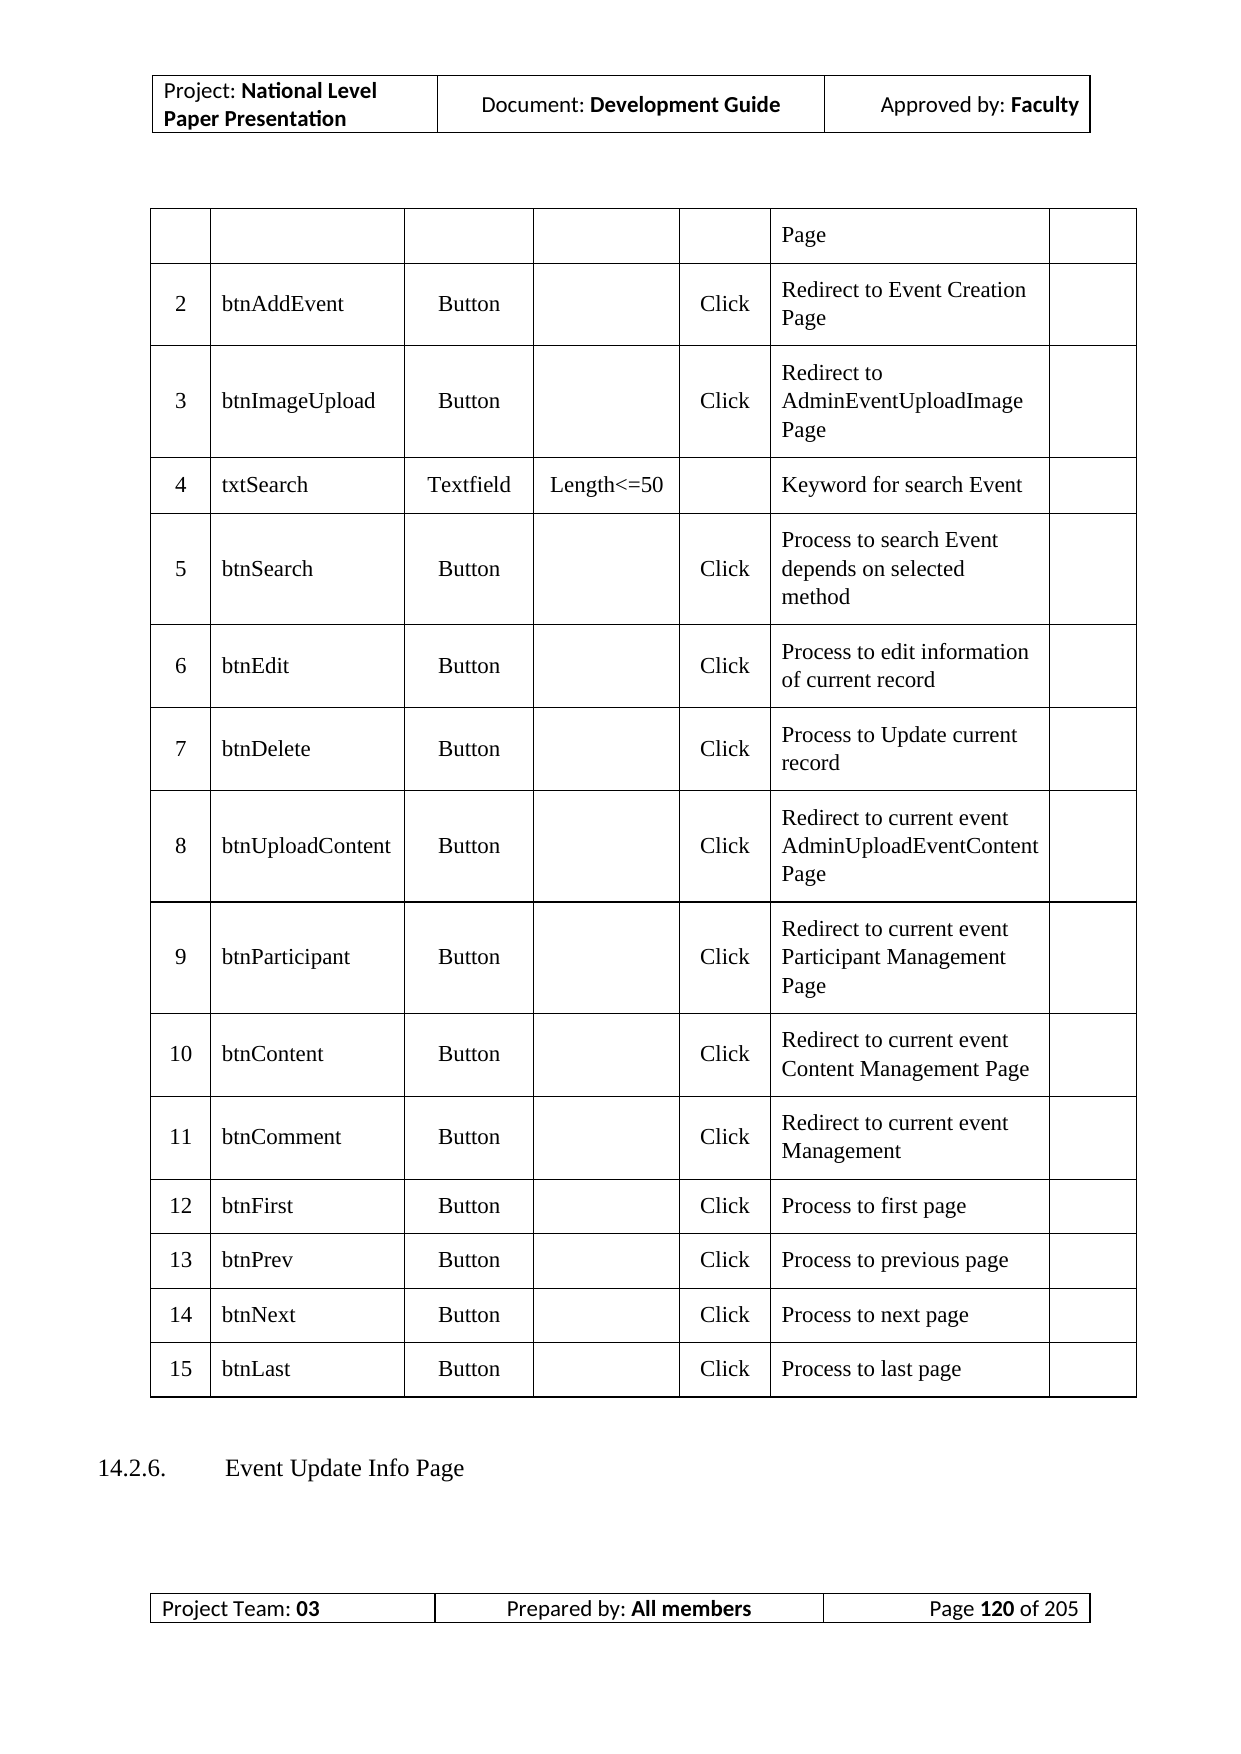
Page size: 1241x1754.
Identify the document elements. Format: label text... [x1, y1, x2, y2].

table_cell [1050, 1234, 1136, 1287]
list Event Update Info Page [97, 1453, 1090, 1482]
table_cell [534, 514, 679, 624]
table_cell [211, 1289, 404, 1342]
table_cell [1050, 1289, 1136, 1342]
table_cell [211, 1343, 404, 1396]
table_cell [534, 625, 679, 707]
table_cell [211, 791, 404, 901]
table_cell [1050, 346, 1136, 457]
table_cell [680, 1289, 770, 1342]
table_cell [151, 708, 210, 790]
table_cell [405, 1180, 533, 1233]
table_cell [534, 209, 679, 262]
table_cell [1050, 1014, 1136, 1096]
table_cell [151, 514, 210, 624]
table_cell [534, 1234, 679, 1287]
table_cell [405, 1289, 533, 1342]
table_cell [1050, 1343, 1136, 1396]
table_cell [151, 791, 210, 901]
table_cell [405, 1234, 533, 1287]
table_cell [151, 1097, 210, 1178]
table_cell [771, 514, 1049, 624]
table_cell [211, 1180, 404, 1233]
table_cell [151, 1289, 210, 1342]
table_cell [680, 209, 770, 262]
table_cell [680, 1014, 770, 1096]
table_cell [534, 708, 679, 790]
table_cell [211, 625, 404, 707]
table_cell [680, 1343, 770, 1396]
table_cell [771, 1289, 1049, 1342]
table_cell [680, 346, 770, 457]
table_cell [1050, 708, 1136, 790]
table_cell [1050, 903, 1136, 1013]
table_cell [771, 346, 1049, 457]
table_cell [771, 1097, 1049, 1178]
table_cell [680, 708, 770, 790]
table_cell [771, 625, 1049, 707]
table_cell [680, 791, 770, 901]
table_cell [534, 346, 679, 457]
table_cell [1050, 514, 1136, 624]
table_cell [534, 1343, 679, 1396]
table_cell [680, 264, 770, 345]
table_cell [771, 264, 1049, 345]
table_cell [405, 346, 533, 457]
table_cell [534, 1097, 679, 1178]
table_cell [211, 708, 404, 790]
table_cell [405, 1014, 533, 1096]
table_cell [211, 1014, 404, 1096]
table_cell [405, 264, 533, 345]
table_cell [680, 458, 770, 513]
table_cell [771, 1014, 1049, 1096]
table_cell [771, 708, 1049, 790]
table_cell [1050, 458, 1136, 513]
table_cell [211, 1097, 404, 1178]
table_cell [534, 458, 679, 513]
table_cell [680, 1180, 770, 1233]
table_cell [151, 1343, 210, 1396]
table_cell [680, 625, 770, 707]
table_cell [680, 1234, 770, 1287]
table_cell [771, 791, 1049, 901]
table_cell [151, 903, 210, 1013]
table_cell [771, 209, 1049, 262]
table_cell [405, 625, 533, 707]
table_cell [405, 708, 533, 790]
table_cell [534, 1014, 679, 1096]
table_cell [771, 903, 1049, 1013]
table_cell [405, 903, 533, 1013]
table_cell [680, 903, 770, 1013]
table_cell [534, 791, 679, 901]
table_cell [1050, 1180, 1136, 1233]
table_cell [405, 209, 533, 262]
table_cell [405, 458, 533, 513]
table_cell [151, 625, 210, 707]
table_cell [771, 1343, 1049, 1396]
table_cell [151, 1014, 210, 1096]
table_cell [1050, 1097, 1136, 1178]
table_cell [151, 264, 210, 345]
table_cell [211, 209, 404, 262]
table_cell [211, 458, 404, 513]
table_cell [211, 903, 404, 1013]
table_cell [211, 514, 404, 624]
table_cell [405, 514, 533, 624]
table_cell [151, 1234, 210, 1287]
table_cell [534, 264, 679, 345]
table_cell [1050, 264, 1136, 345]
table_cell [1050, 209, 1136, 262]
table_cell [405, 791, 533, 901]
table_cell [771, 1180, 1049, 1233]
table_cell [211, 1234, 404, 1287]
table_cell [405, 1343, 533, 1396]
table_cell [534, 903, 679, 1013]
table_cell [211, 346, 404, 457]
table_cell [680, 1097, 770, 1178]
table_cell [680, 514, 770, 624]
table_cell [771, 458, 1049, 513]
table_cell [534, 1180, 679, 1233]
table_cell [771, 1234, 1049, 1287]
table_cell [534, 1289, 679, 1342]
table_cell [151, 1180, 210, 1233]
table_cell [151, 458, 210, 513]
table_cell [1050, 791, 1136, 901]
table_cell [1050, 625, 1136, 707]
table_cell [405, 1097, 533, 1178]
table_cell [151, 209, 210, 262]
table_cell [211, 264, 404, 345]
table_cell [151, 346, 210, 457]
